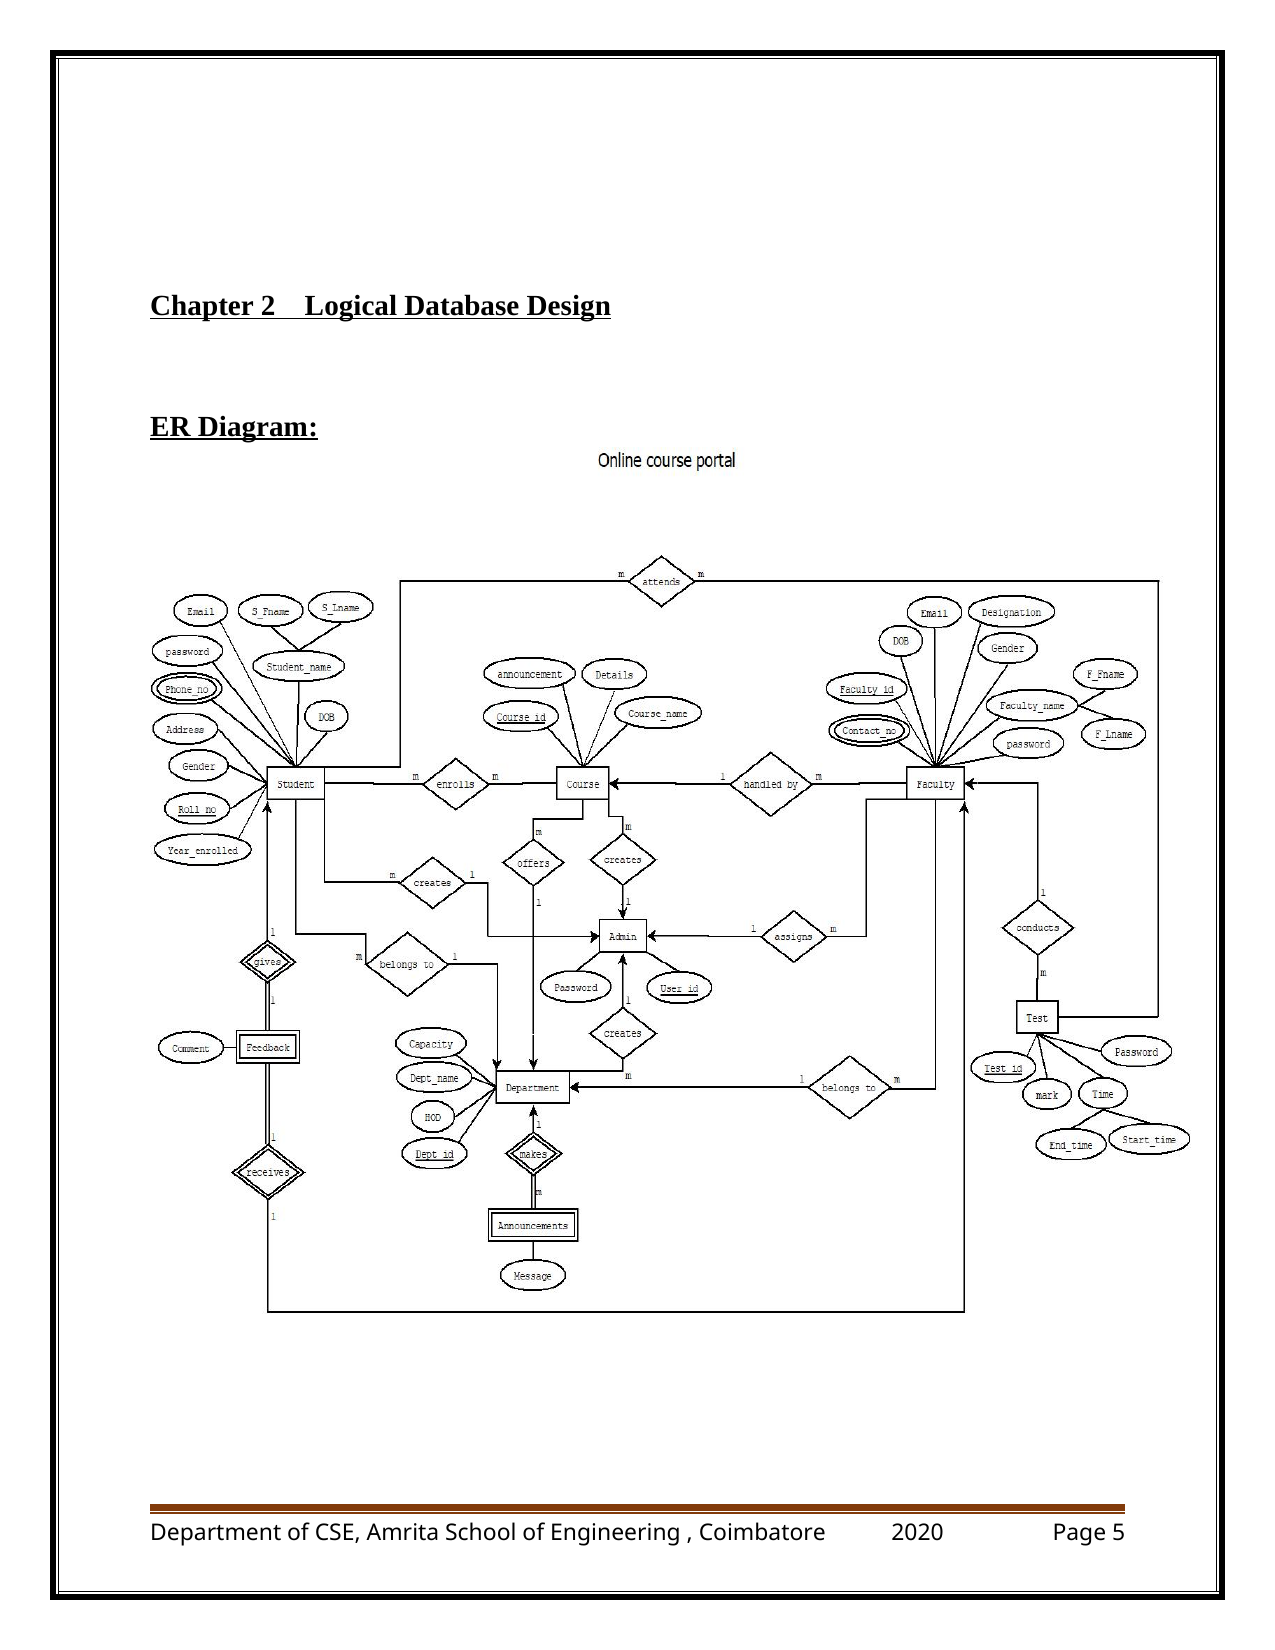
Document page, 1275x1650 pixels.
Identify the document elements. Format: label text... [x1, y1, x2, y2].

picture [150, 447, 1192, 1314]
subtitle ER Diagram: [150, 409, 1125, 443]
subtitle Chapter 2 Logical Database Design [150, 288, 1125, 322]
